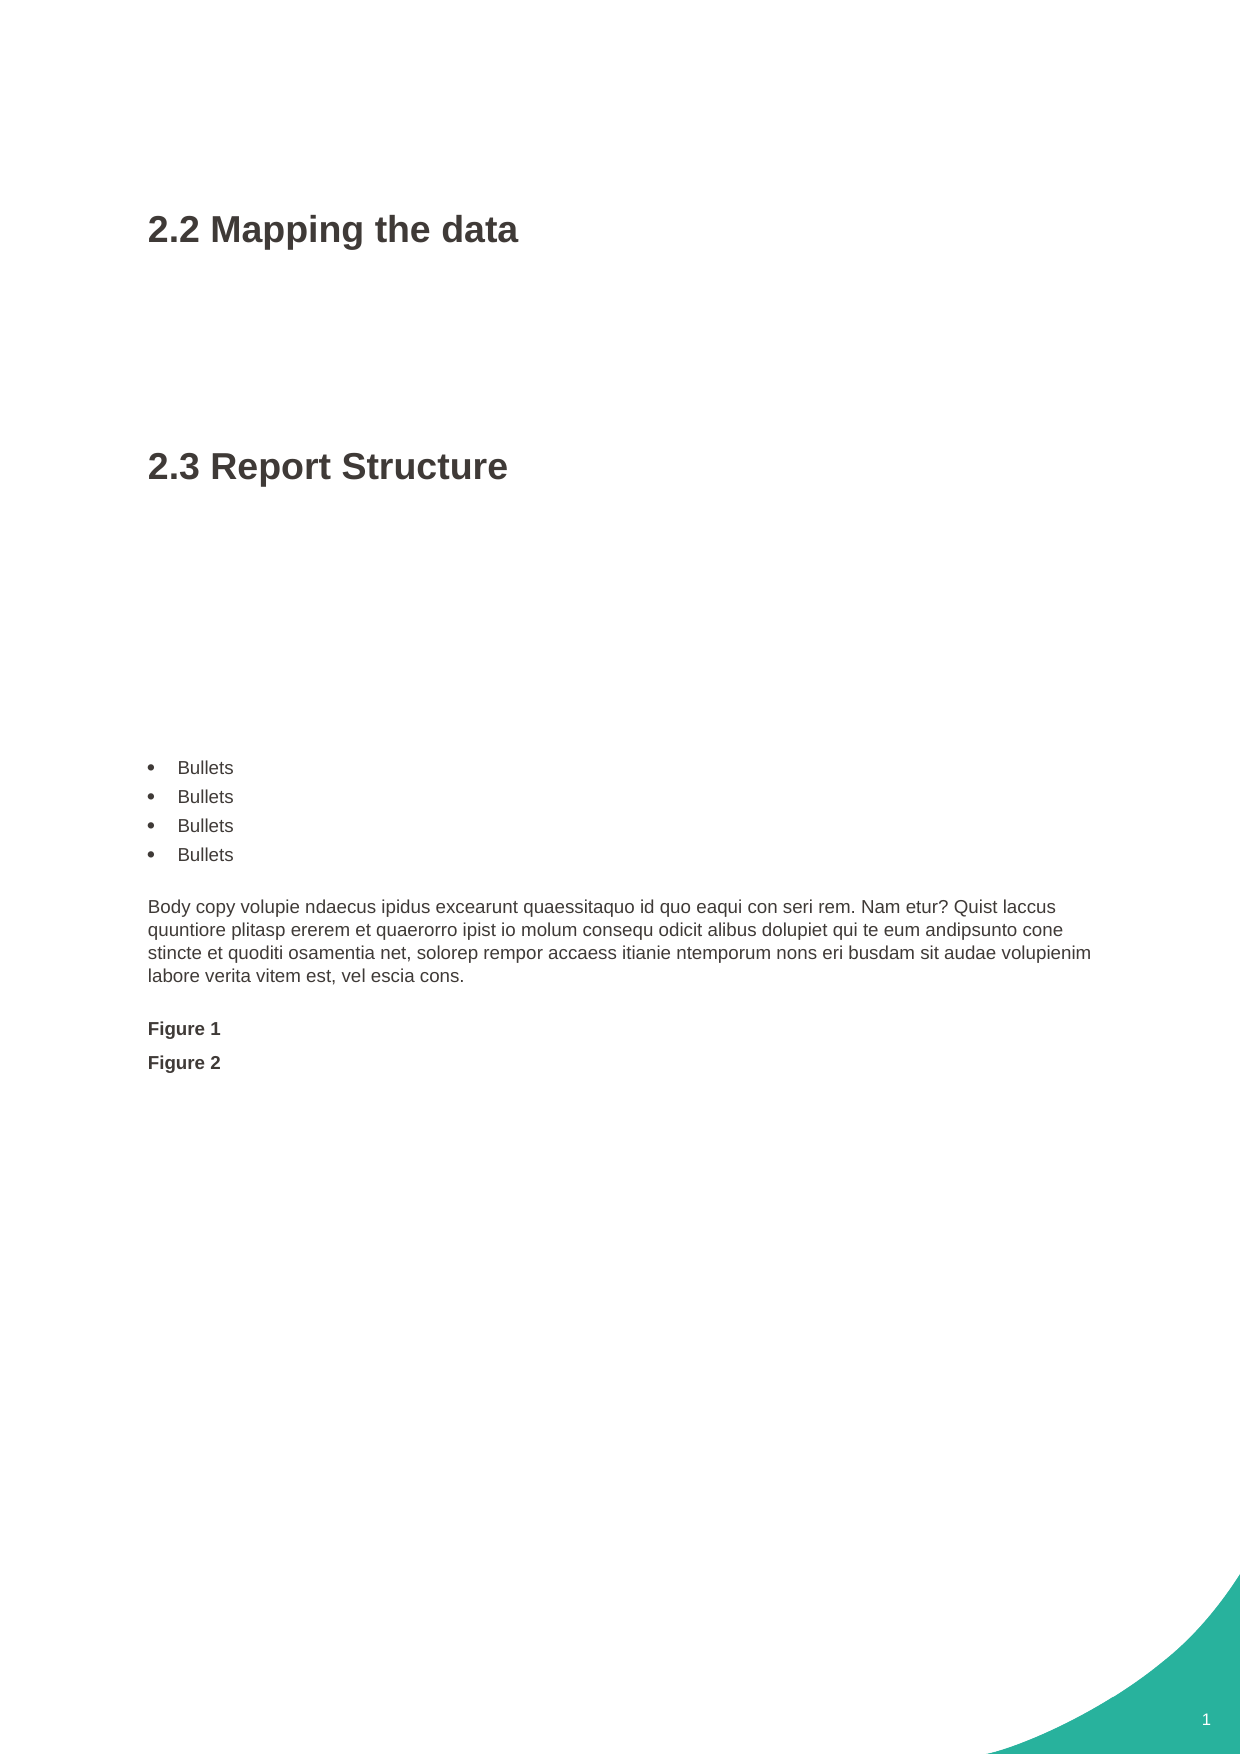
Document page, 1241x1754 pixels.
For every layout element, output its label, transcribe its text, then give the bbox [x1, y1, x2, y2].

text Bullets [148, 756, 1092, 779]
text Bullets [148, 814, 1092, 837]
text Figure 2 [148, 1051, 1092, 1074]
subtitle 2.2 Mapping the data [148, 207, 1092, 250]
picture [986, 1572, 1240, 1754]
text Body copy volupie ndaecus ipidus excearunt quaessitaquo id quo eaqui con seri rem. Nam etur? Quist laccus quuntiore plitasp ererem et quaerorro ipist io molum consequ odicit alibus dolupiet qui te eum andipsunto cone stincte et quoditi osamentia net, solorep rempor accaess itianie ntemporum nons eri busdam sit audae volupienim labore verita vitem est, vel escia cons. [148, 896, 1092, 987]
text Bullets [148, 843, 1092, 866]
text Figure 1 [148, 1017, 1092, 1040]
subtitle 2.3 Report Structure [148, 444, 1092, 487]
text Bullets [148, 785, 1092, 808]
